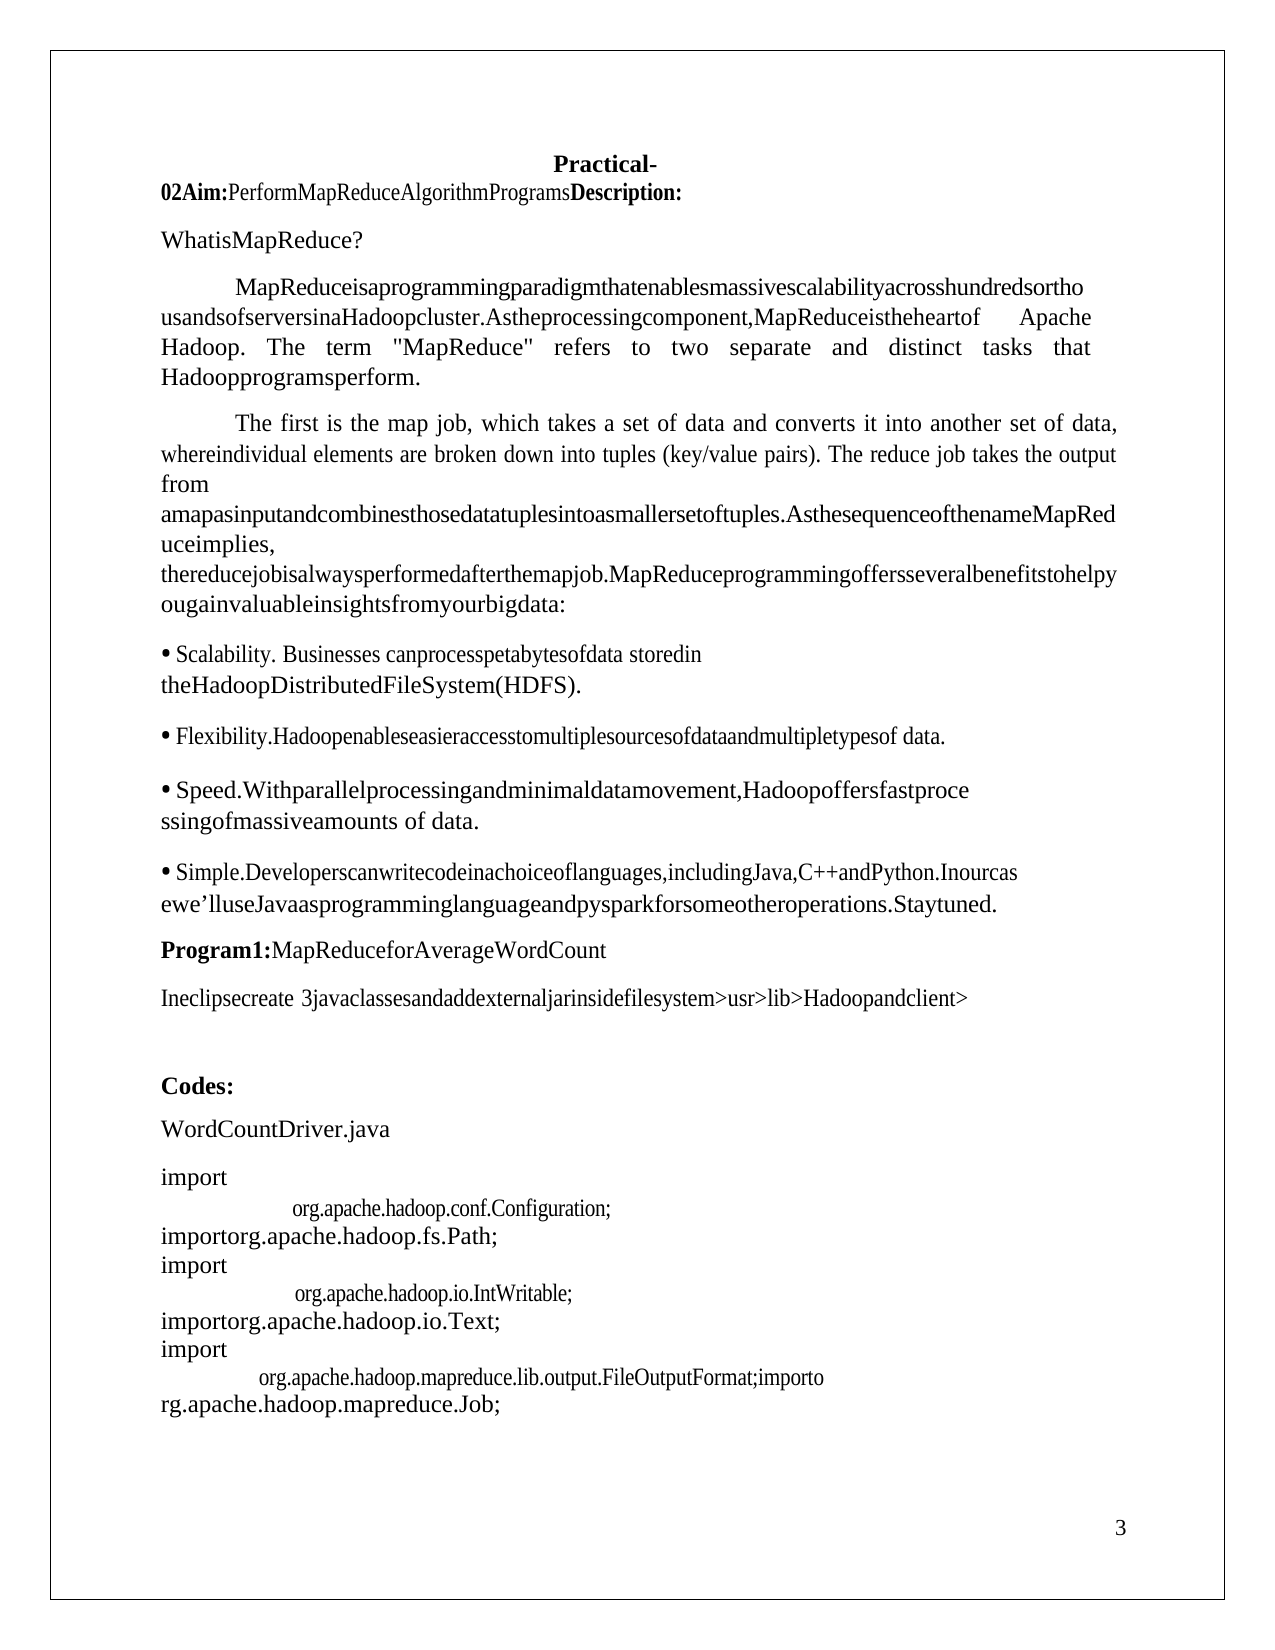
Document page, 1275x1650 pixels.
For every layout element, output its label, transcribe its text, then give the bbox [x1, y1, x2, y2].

text org.apache.hadoop.io.IntWritable; importorg.apache.hadoop.io.Text; [161, 1278, 770, 1335]
subtitle Codes: [161, 1071, 1217, 1099]
list Flexibility.Hadoopenableseasieraccesstomultiplesourcesofdataandmultipletypesof data. [160, 718, 1217, 752]
text Ineclipsecreate 3javaclassesandaddexternaljarinsidefilesystem>usr>lib>Hadoopandclient> [161, 983, 1217, 1011]
list Speed.Withparallelprocessingandminimaldatamovement,Hadoopoffersfastproce ssingofmassiveamounts of data. [161, 771, 971, 835]
text WhatisMapReduce? [161, 225, 1217, 254]
text org.apache.hadoop.mapreduce.lib.output.FileOutputFormat;importo rg.apache.hadoop.mapreduce.Job; [161, 1363, 1059, 1418]
list Scalability. Businesses canprocesspetabytesofdata storedin theHadoopDistributedFileSystem(HDFS). [161, 635, 704, 699]
text WordCountDriver.java import [161, 1099, 392, 1194]
text org.apache.hadoop.conf.Configuration; importorg.apache.hadoop.fs.Path; [161, 1194, 770, 1250]
text Program1:MapReduceforAverageWordCount [161, 935, 1217, 964]
text Practical- 02Aim:PerformMapReduceAlgorithmProgramsDescription: [161, 150, 1059, 206]
text import [161, 1335, 1217, 1363]
list Simple.Developerscanwritecodeinachoiceoflanguages,includingJava,C++andPython.Inourcas ewe’lluseJavaasprogramminglanguageandpysparkforsomeotheroperations.Staytuned. [161, 854, 1020, 918]
text The first is the map job, which takes a set of data and converts it into another set of data, whereindividual elements are broken down into tuples (key/value pairs). The reduce job takes the output from amapasinputandcombinesthosedatatuplesintoasmallersetoftuples.AsthesequenceofthenameMapRed uceimplies, thereducejobisalwaysperformedafterthemapjob.MapReduceprogrammingoffersseveralbenefitstohelpy ougainvaluableinsightsfromyourbigdata: [161, 408, 1122, 618]
text MapReduceisaprogrammingparadigmthatenablesmassivescalabilityacrosshundredsortho usandsofserversinaHadoopcluster.Astheprocessingcomponent,MapReduceistheheartof Apache Hadoop. The term "MapReduce" refers to two separate and distinct tasks that Hadoopprogramsperform. [161, 272, 1091, 391]
text import [161, 1250, 1217, 1278]
